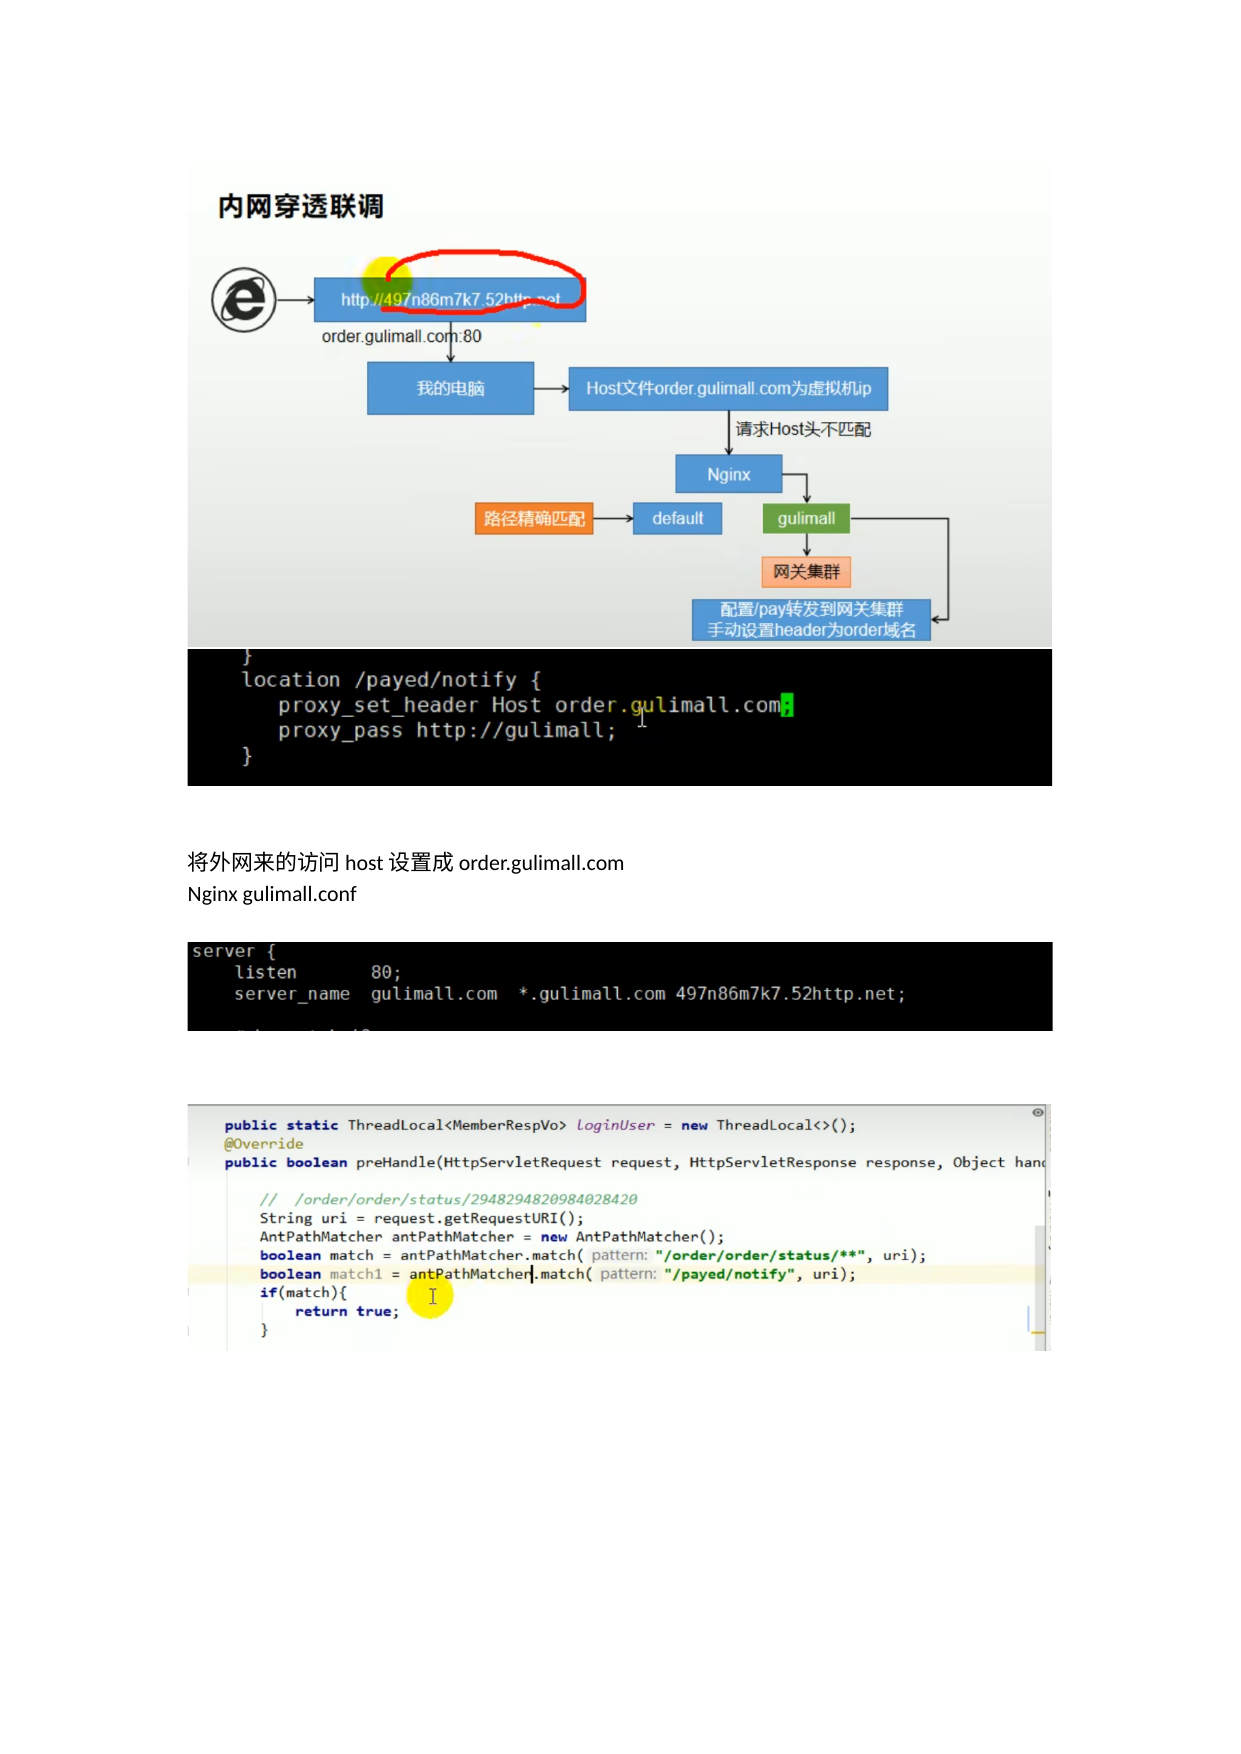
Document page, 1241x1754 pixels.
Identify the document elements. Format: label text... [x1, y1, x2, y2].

picture [187, 162, 1052, 647]
picture [187, 1104, 1051, 1351]
text 将外网来的访问host 设置成order.gulimall.com [187, 844, 1053, 877]
picture [187, 649, 1053, 786]
text Nginx gulimall.conf [187, 877, 1053, 909]
picture [187, 942, 1053, 1031]
